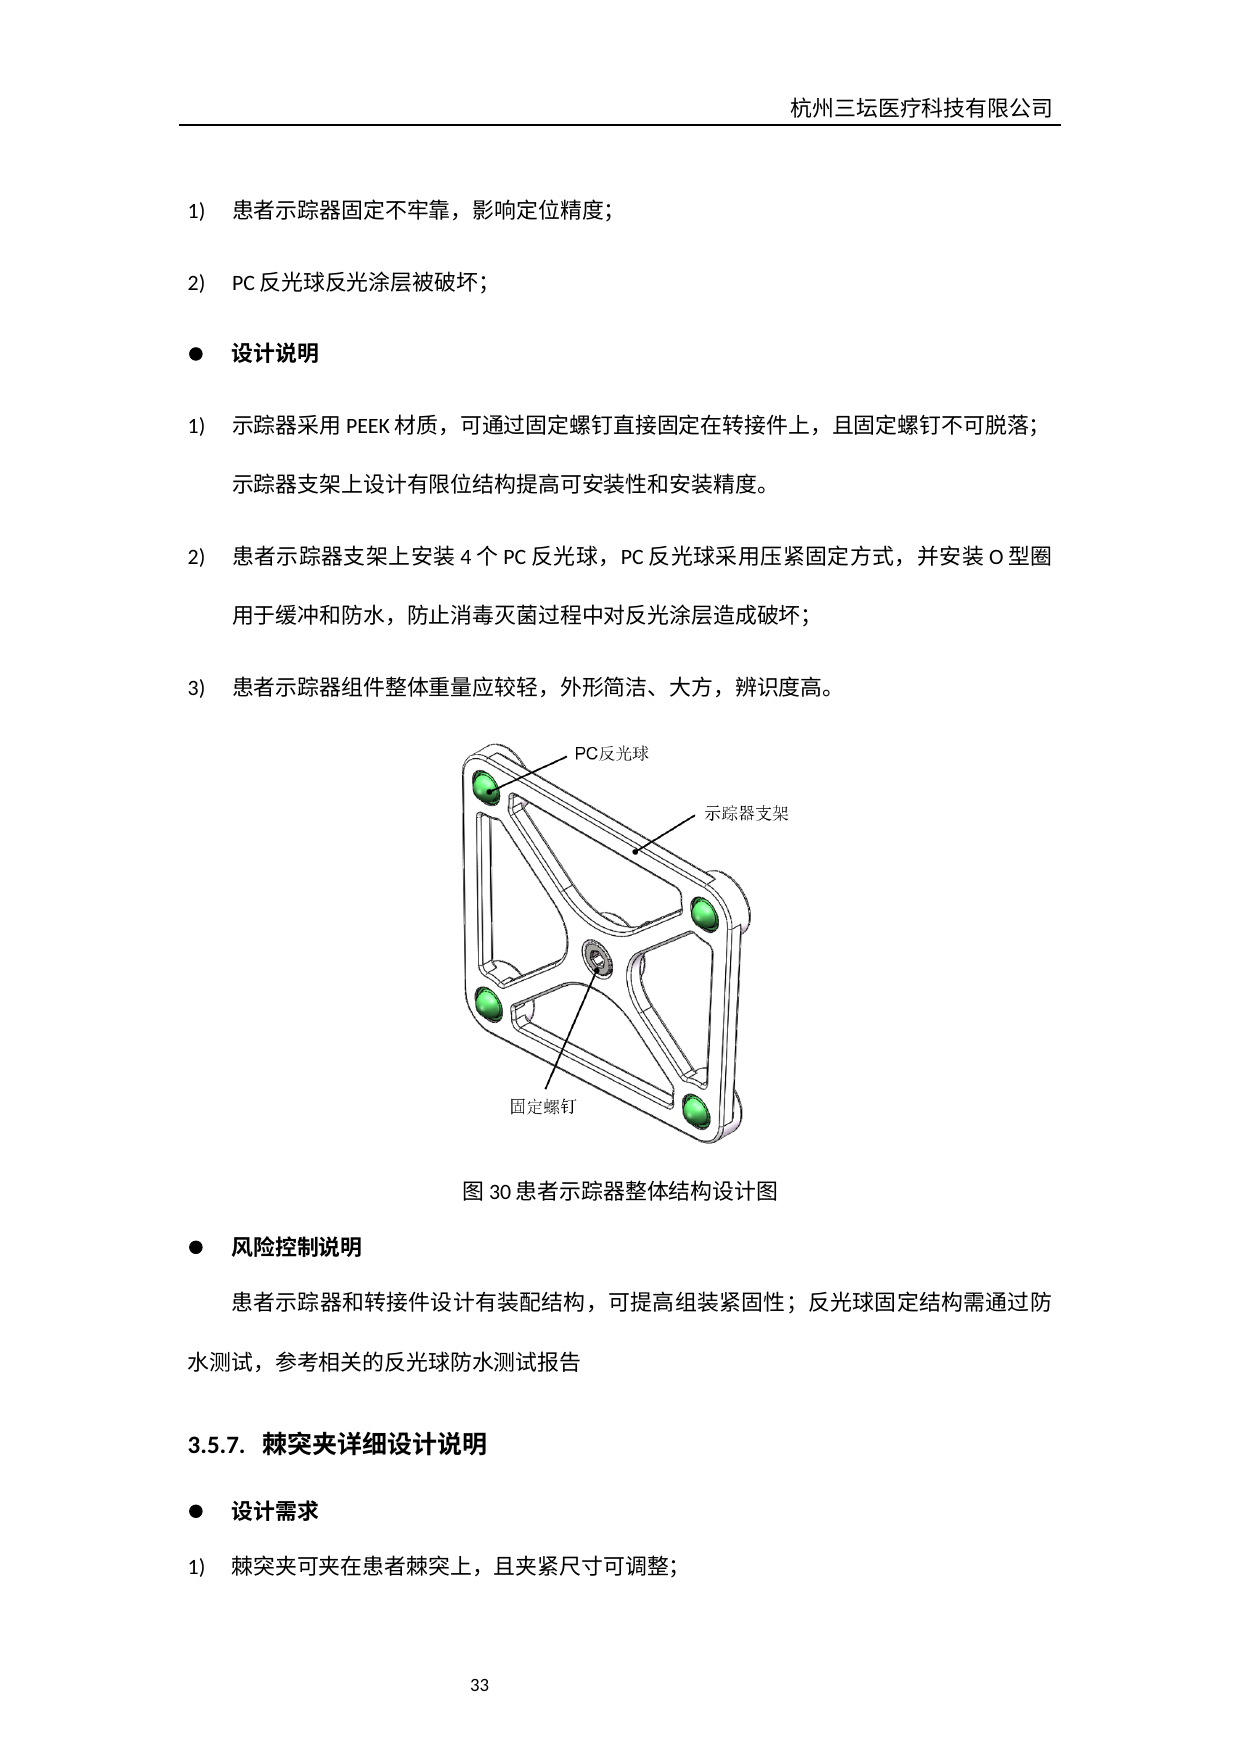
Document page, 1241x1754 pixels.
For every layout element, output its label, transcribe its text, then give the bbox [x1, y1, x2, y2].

list 示踪器采用PEEK材质，可通过固定螺钉直接固定在转接件上，且固定螺钉不可脱落；示踪器支架上设计有限位结构提高可安装性和安装精度。 [187, 404, 1053, 503]
picture [448, 727, 797, 1152]
list PC反光球反光涂层被破坏； [187, 261, 1053, 300]
list 患者示踪器组件整体重量应较轻，外形简洁、大方，辨识度高。 [187, 666, 1053, 706]
list 设计需求 [187, 1490, 1053, 1529]
list 风险控制说明 [187, 1226, 1053, 1265]
list 患者示踪器支架上安装4个PC反光球，PC反光球采用压紧固定方式，并安装O型圈用于缓冲和防水，防止消毒灭菌过程中对反光涂层造成破坏； [187, 535, 1053, 634]
text 患者示踪器和转接件设计有装配结构，可提高组装紧固性；反光球固定结构需通过防水测试，参考相关的反光球防水测试报告 [187, 1281, 1053, 1380]
text 图 患者示踪器整体结构设计图 [187, 1170, 1053, 1210]
list 棘突夹可夹在患者棘突上，且夹紧尺寸可调整； [187, 1545, 899, 1585]
subtitle 棘突夹详细设计说明 [187, 1423, 1053, 1463]
list 患者示踪器固定不牢靠，影响定位精度； [187, 189, 1053, 229]
list 设计说明 [187, 332, 1053, 372]
